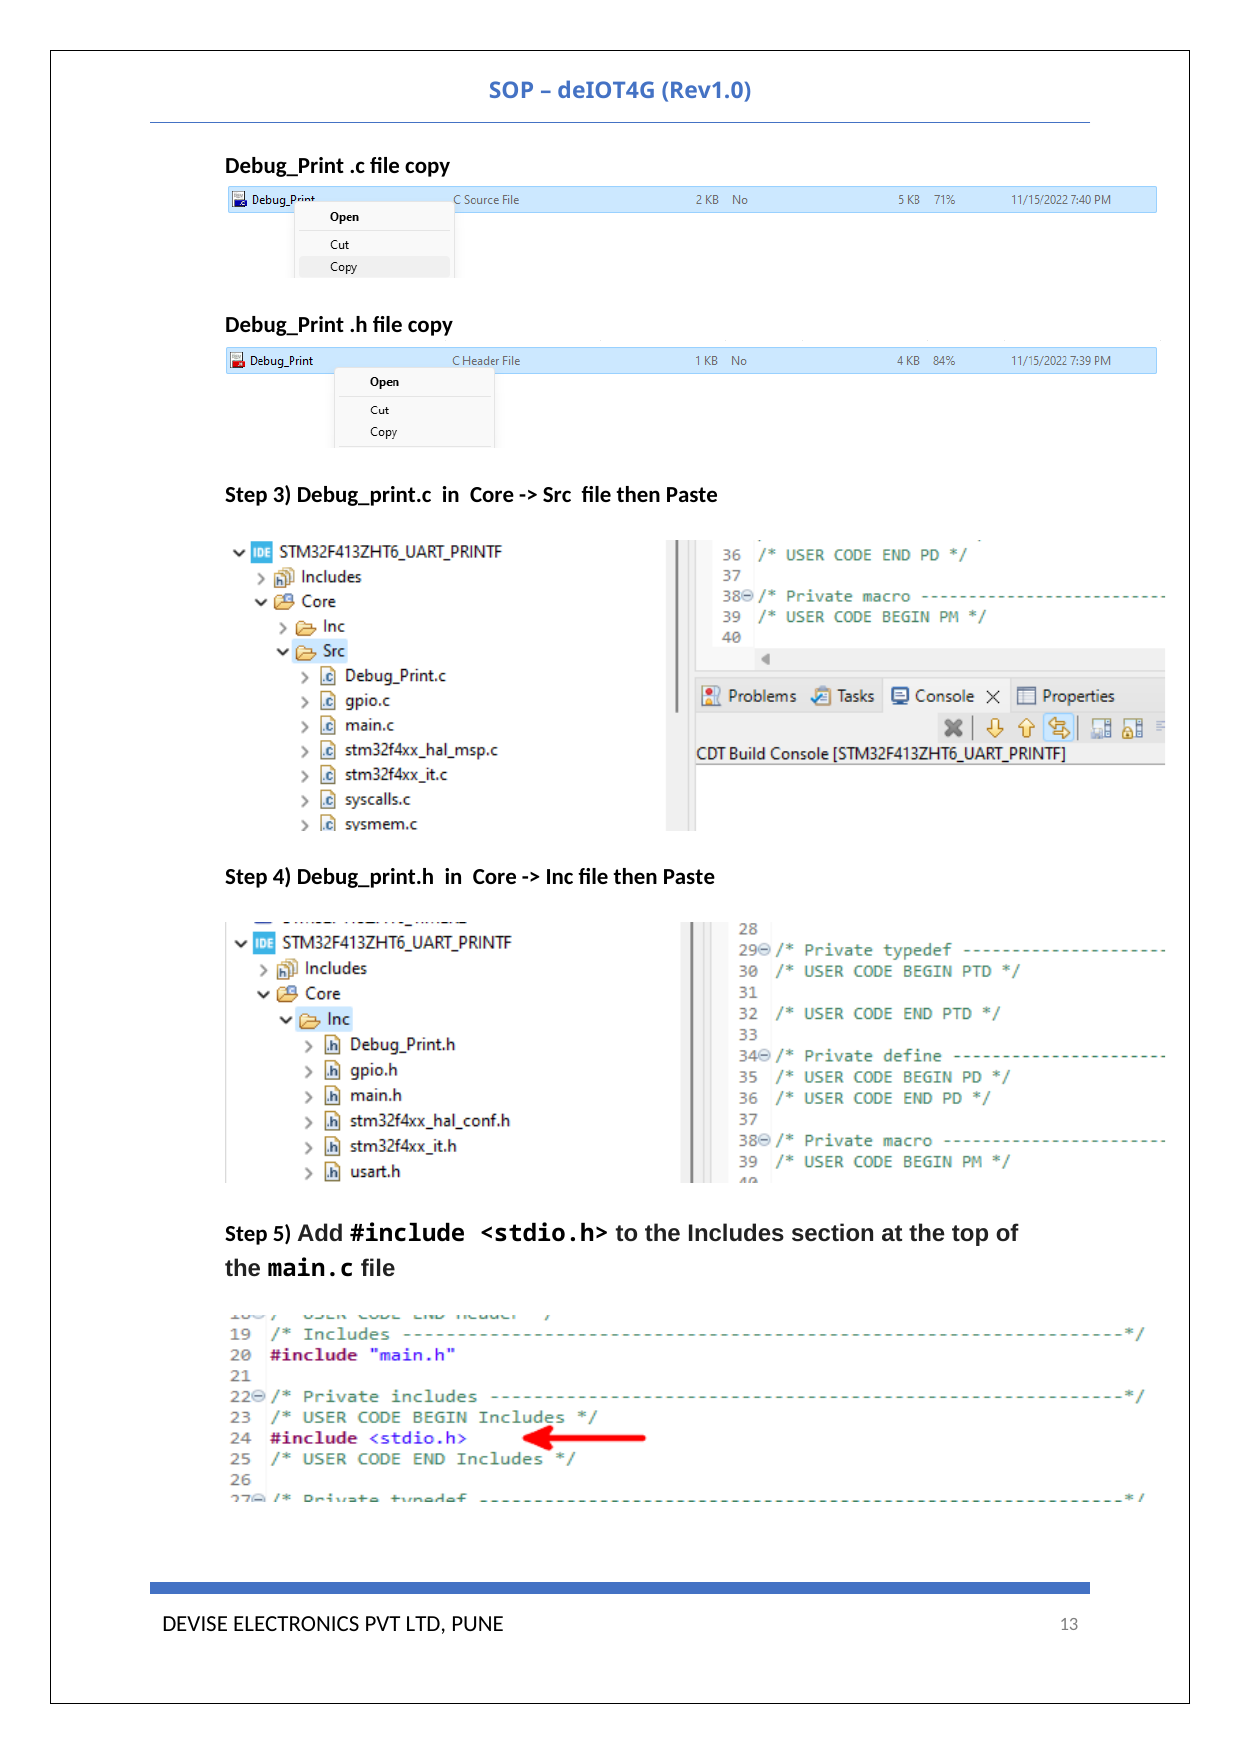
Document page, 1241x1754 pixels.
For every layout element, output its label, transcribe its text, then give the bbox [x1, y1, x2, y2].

picture [225, 181, 1166, 278]
picture [225, 1315, 1152, 1502]
picture [225, 540, 1166, 831]
list Debug_Print .c file copy [225, 151, 1090, 179]
list Step 4) Debug_print.h in Core -> Inc file then Paste [225, 862, 1090, 891]
list Debug_Print .h file copy [225, 310, 1090, 338]
picture [225, 922, 1166, 1183]
list Step 5) Add #include <stdio.h> to the Includes section at the top of the main.c file [225, 1215, 1090, 1283]
list Step 3) Debug_print.c in Core -> Src file then Paste [225, 480, 1090, 508]
picture [225, 340, 1166, 448]
